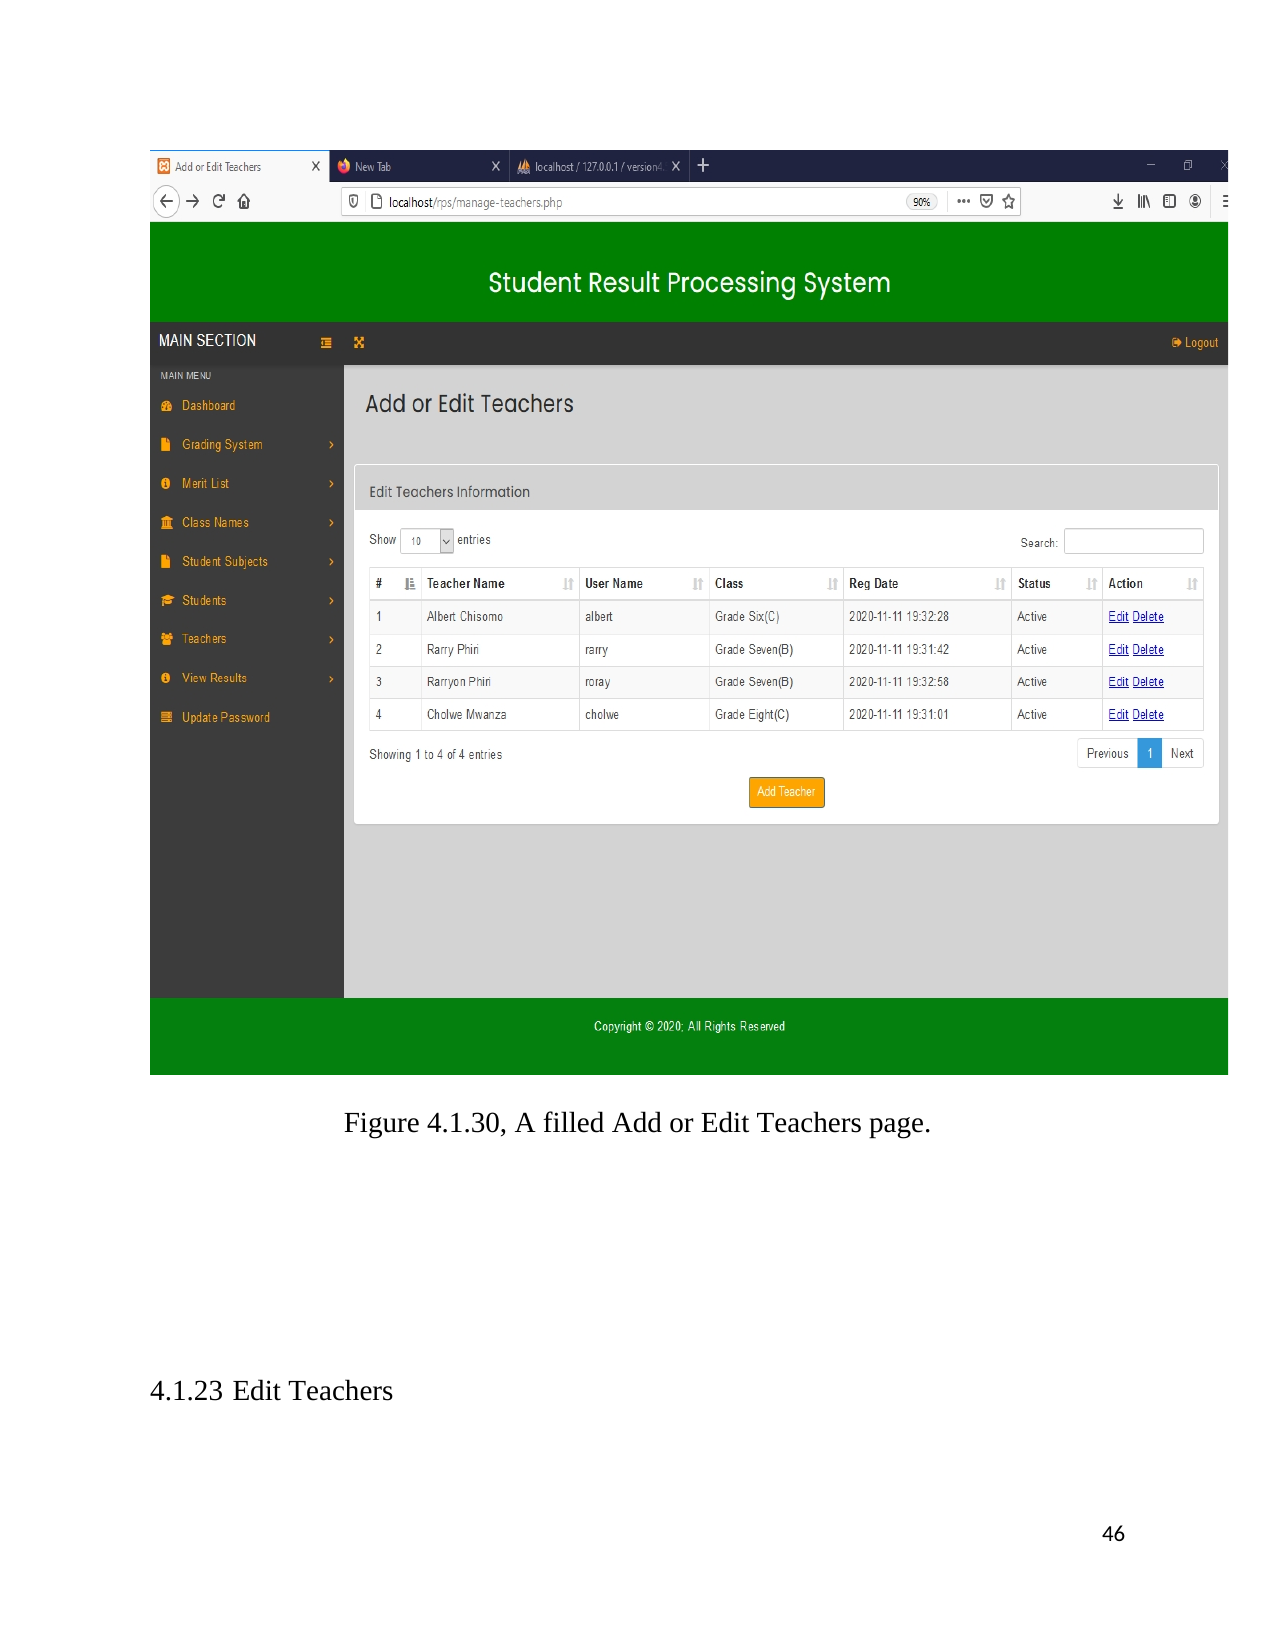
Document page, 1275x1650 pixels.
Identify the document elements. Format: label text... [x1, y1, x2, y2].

text Figure 4.1.30, A filled Add or Edit Teachers page. [150, 1106, 1125, 1139]
text 4.1.23 Edit Teachers [150, 1373, 1125, 1407]
picture [150, 150, 1229, 1075]
